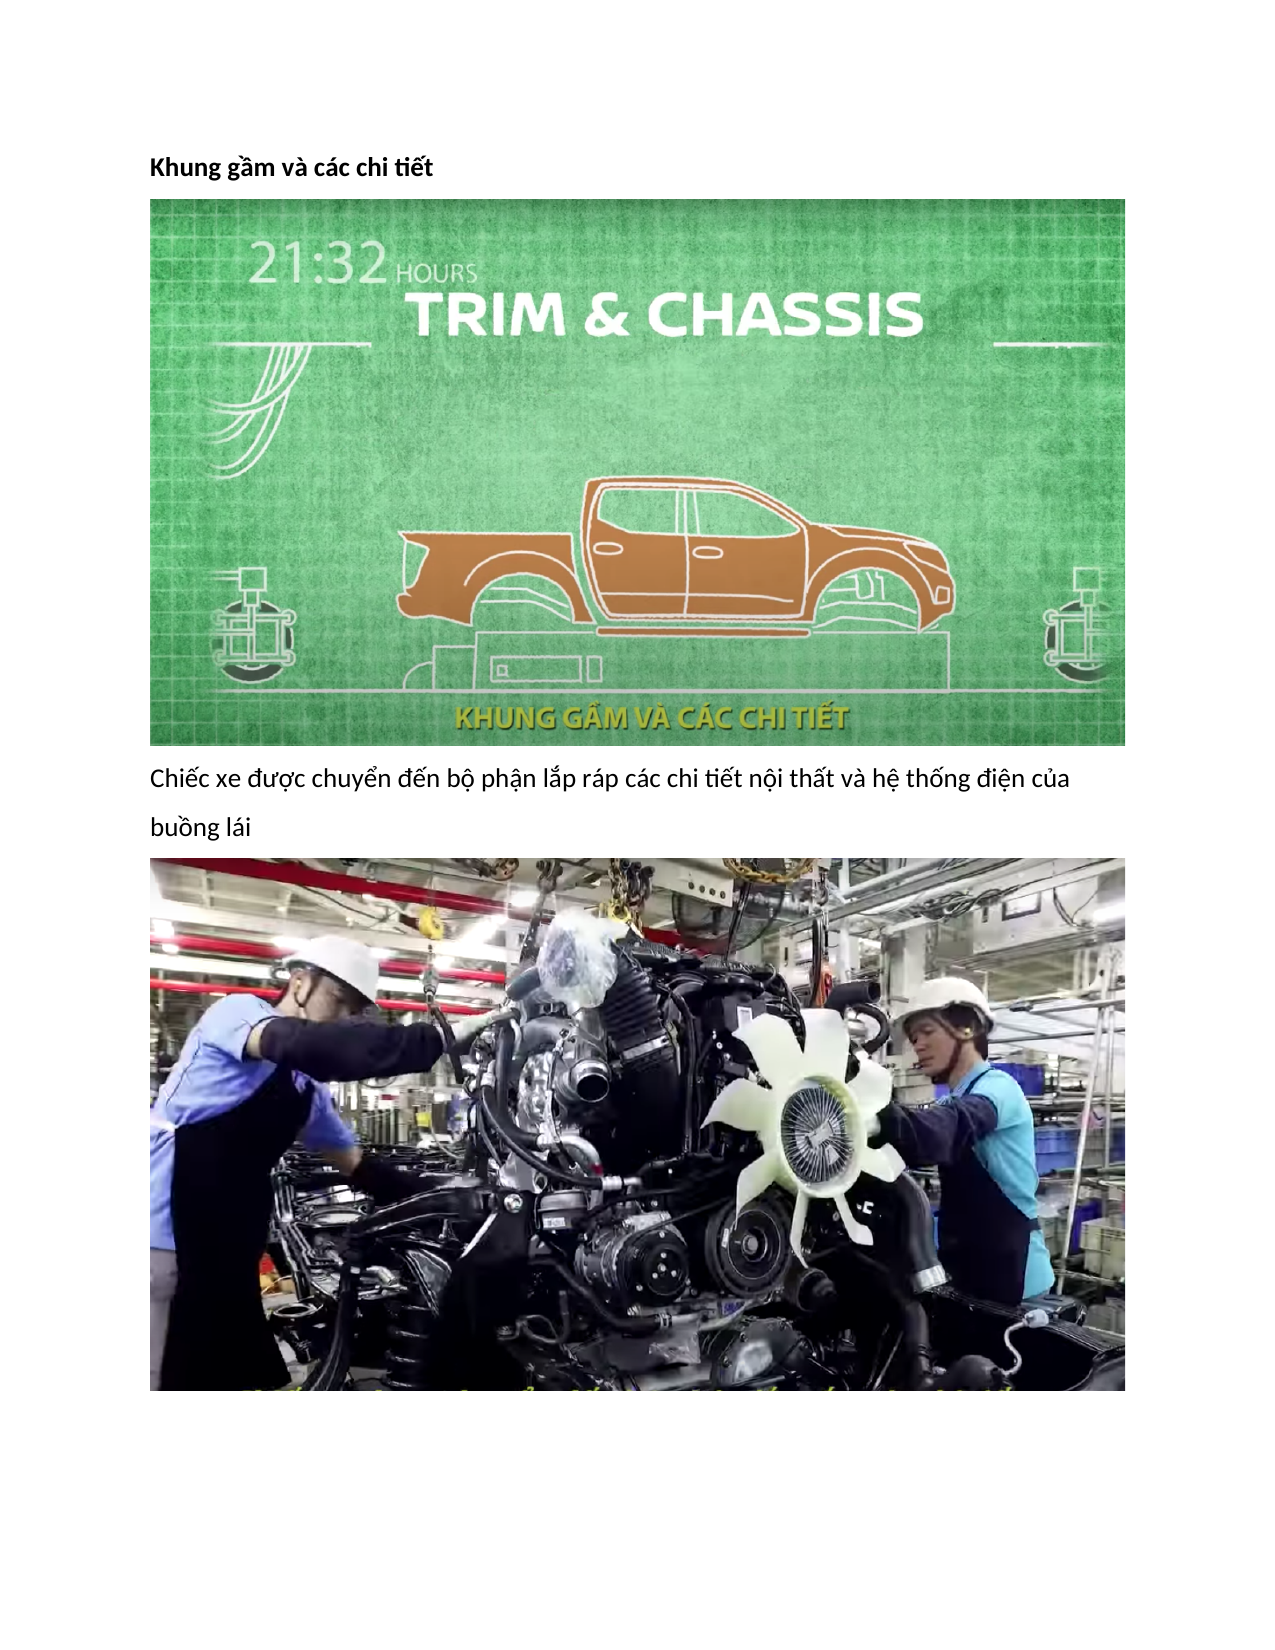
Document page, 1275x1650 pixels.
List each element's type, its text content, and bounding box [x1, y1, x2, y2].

text Khung gầm và các chi tiết [150, 150, 1125, 183]
picture [150, 199, 1125, 746]
picture [150, 858, 1125, 1391]
text Chiếc xe được chuyển đến bộ phận lắp ráp các chi tiết nội thất và hệ thống điện của buồng lái [150, 761, 1125, 858]
